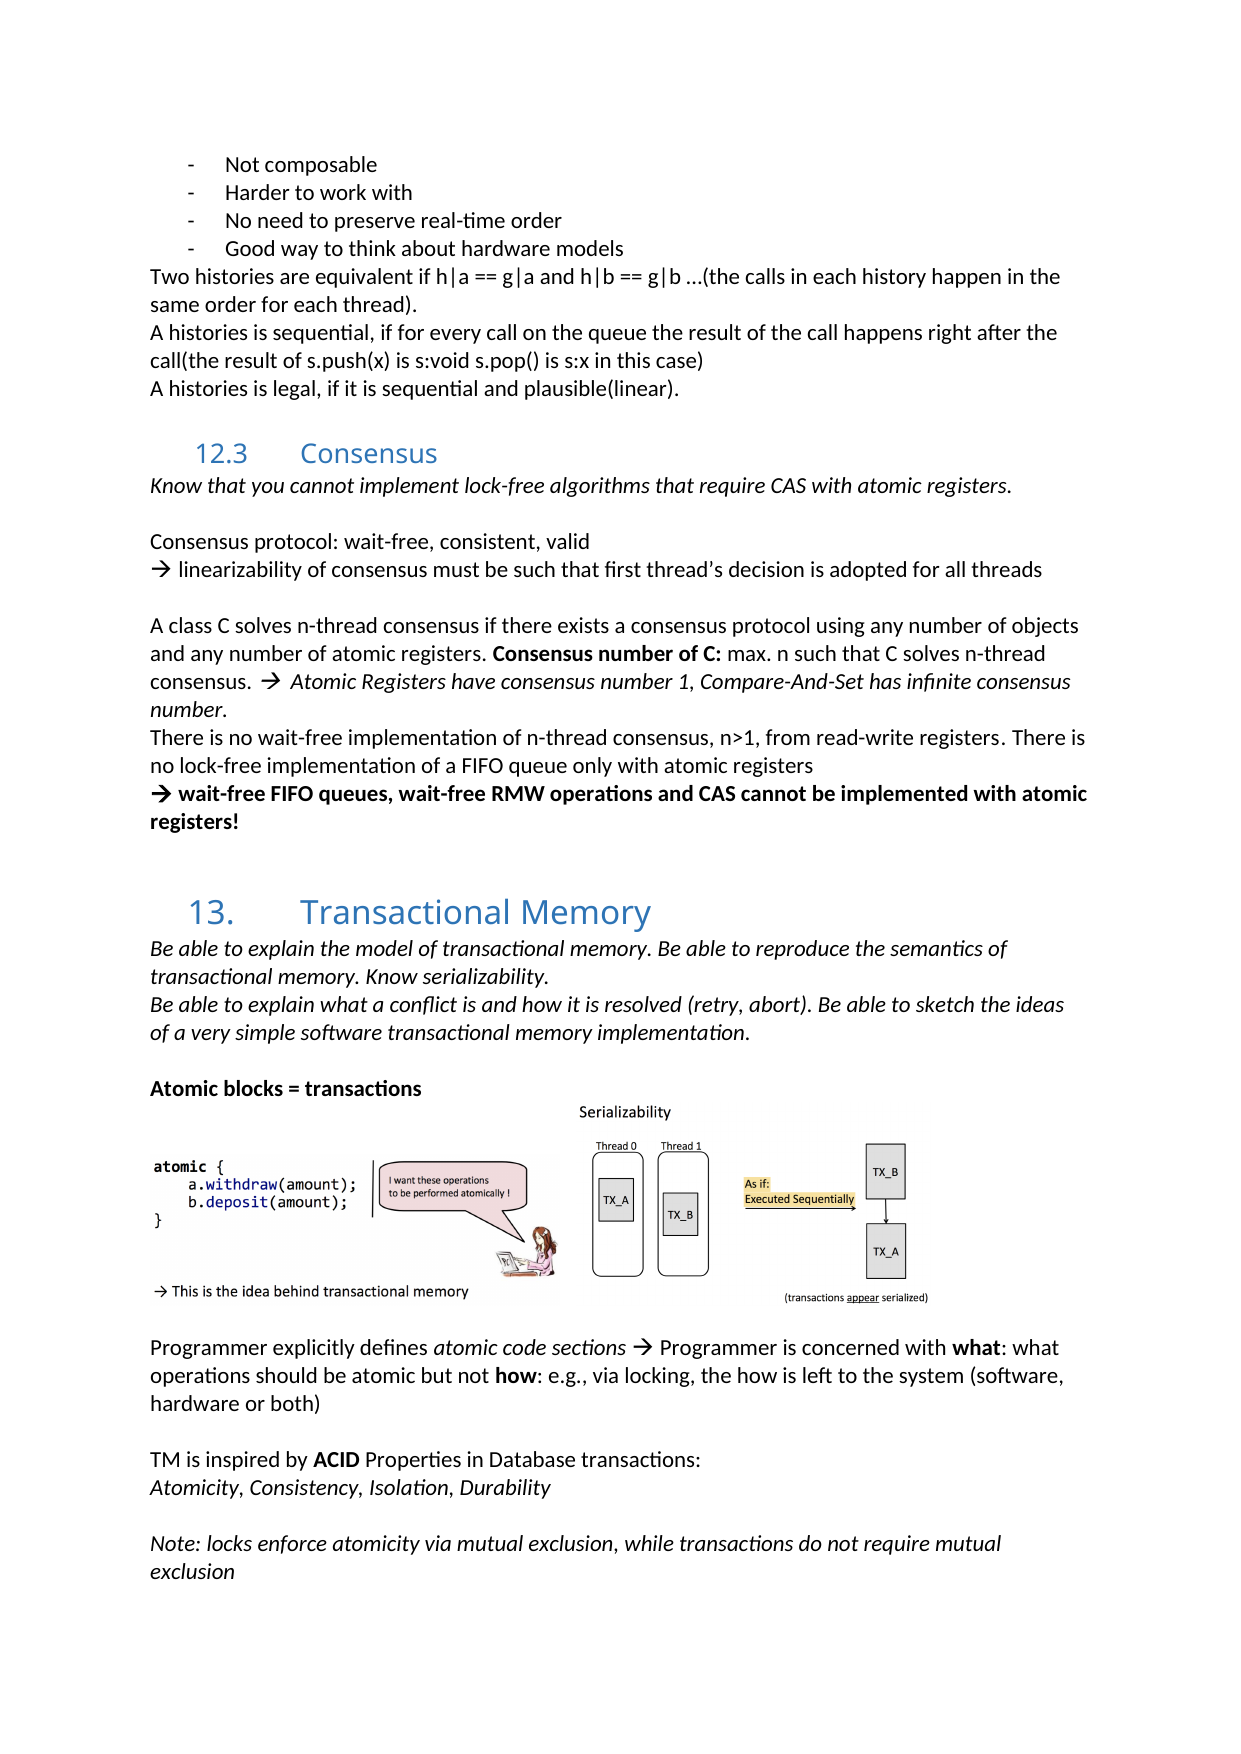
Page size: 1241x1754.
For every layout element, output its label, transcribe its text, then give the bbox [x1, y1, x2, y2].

text There is no wait-free implementation of n-thread consensus, n>1, from read-write registers. There is no lock-free implementation of a FIFO queue only with atomic registers [150, 723, 1090, 779]
text linearizability of consensus must be such that first thread’s decision is adopted for all threads [150, 555, 1090, 583]
text TM is inspired by ACID Properties in Database transactions: [150, 1445, 1090, 1473]
text Programmer explicitly defines atomic code sections Programmer is concerned with what: what operations should be atomic but not how: e.g., via locking, the how is left to the system (software, hardware or both) [150, 1333, 1090, 1417]
text A histories is legal, if it is sequential and plausible(linear). [150, 374, 1090, 402]
text Two histories are equivalent if h|a == g|a and h|b == g|b …(the calls in each history happen in the same order for each thread). [150, 262, 1090, 318]
text Consensus protocol: wait-free, consistent, valid [150, 527, 1090, 555]
text A histories is sequential, if for every call on the queue the result of the call happens right after the call(the result of s.push(x) is s:void s.pop() is s:x in this case) [150, 318, 1090, 374]
list Good way to think about hardware models [187, 234, 1090, 262]
text Know that you cannot implement lock-free algorithms that require CAS with atomic registers. [150, 471, 1090, 499]
text A class C solves n-thread consensus if there exists a consensus protocol using any number of objects and any number of atomic registers. Consensus number of C: max. n such that C solves n-thread consensus. Atomic Registers have consensus number 1, Compare-And-Set has infinite consensus number. [150, 611, 1090, 723]
picture [575, 1102, 931, 1306]
text Atomicity, Consistency, Isolation, Durability [150, 1473, 1090, 1501]
text Be able to explain the model of transactional memory. Be able to reproduce the semantics of transactional memory. Know serializability. [150, 934, 1090, 990]
subtitle Consensus [194, 434, 1090, 471]
list Not composable [187, 150, 1090, 178]
picture [150, 1154, 561, 1306]
list Harder to work with [187, 178, 1090, 206]
subtitle Transactional Memory [187, 888, 1090, 934]
text Be able to explain what a conflict is and how it is resolved (retry, abort). Be able to sketch the ideas of a very simple software transactional memory implementation. [150, 990, 1090, 1046]
text Atomic blocks = transactions [150, 1074, 1090, 1102]
text Note: locks enforce atomicity via mutual exclusion, while transactions do not require mutual exclusion [150, 1529, 1090, 1585]
text wait-free FIFO queues, wait-free RMW operations and CAS cannot be implemented with atomic registers! [150, 779, 1090, 836]
list No need to preserve real-time order [187, 206, 1090, 234]
